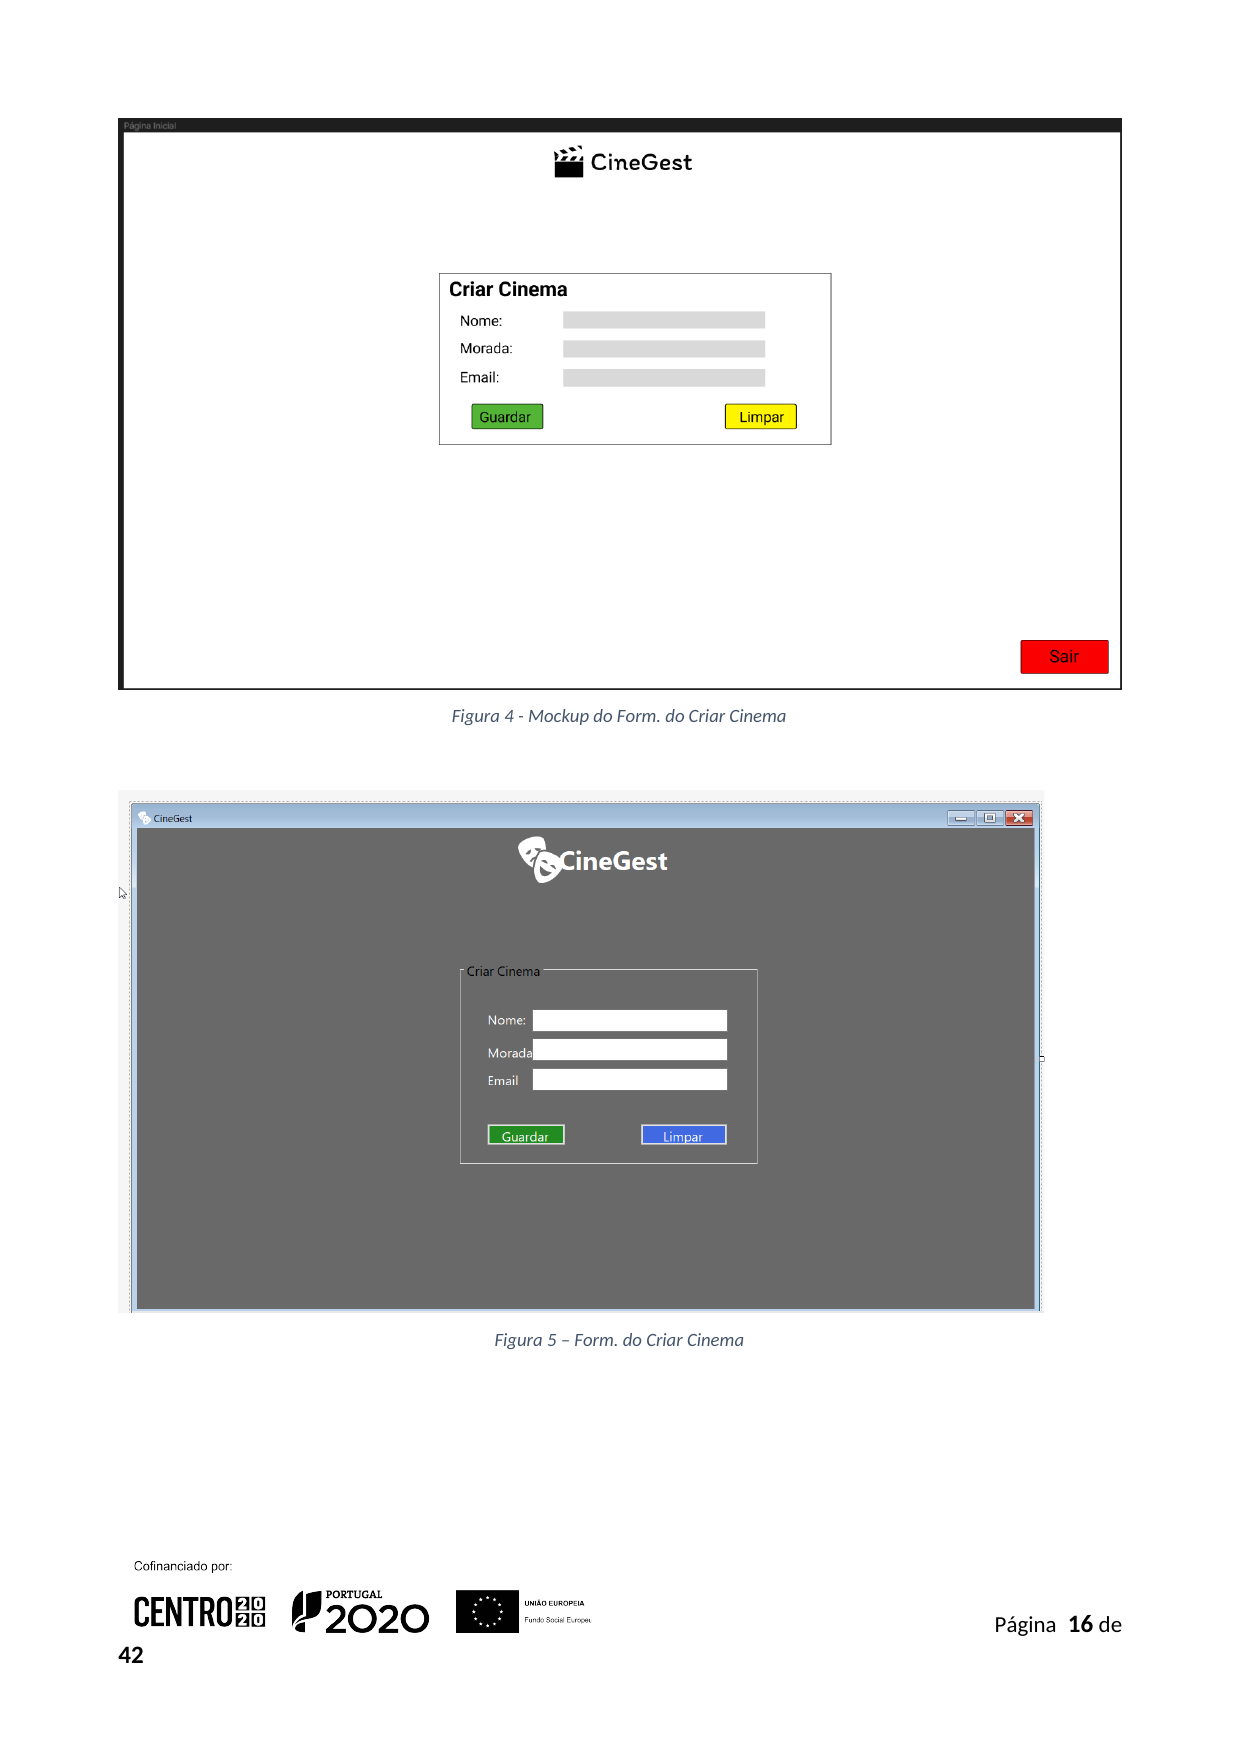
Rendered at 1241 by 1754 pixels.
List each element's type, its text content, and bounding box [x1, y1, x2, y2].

picture [118, 790, 1045, 1313]
picture [118, 118, 1122, 690]
picture [134, 1561, 592, 1633]
